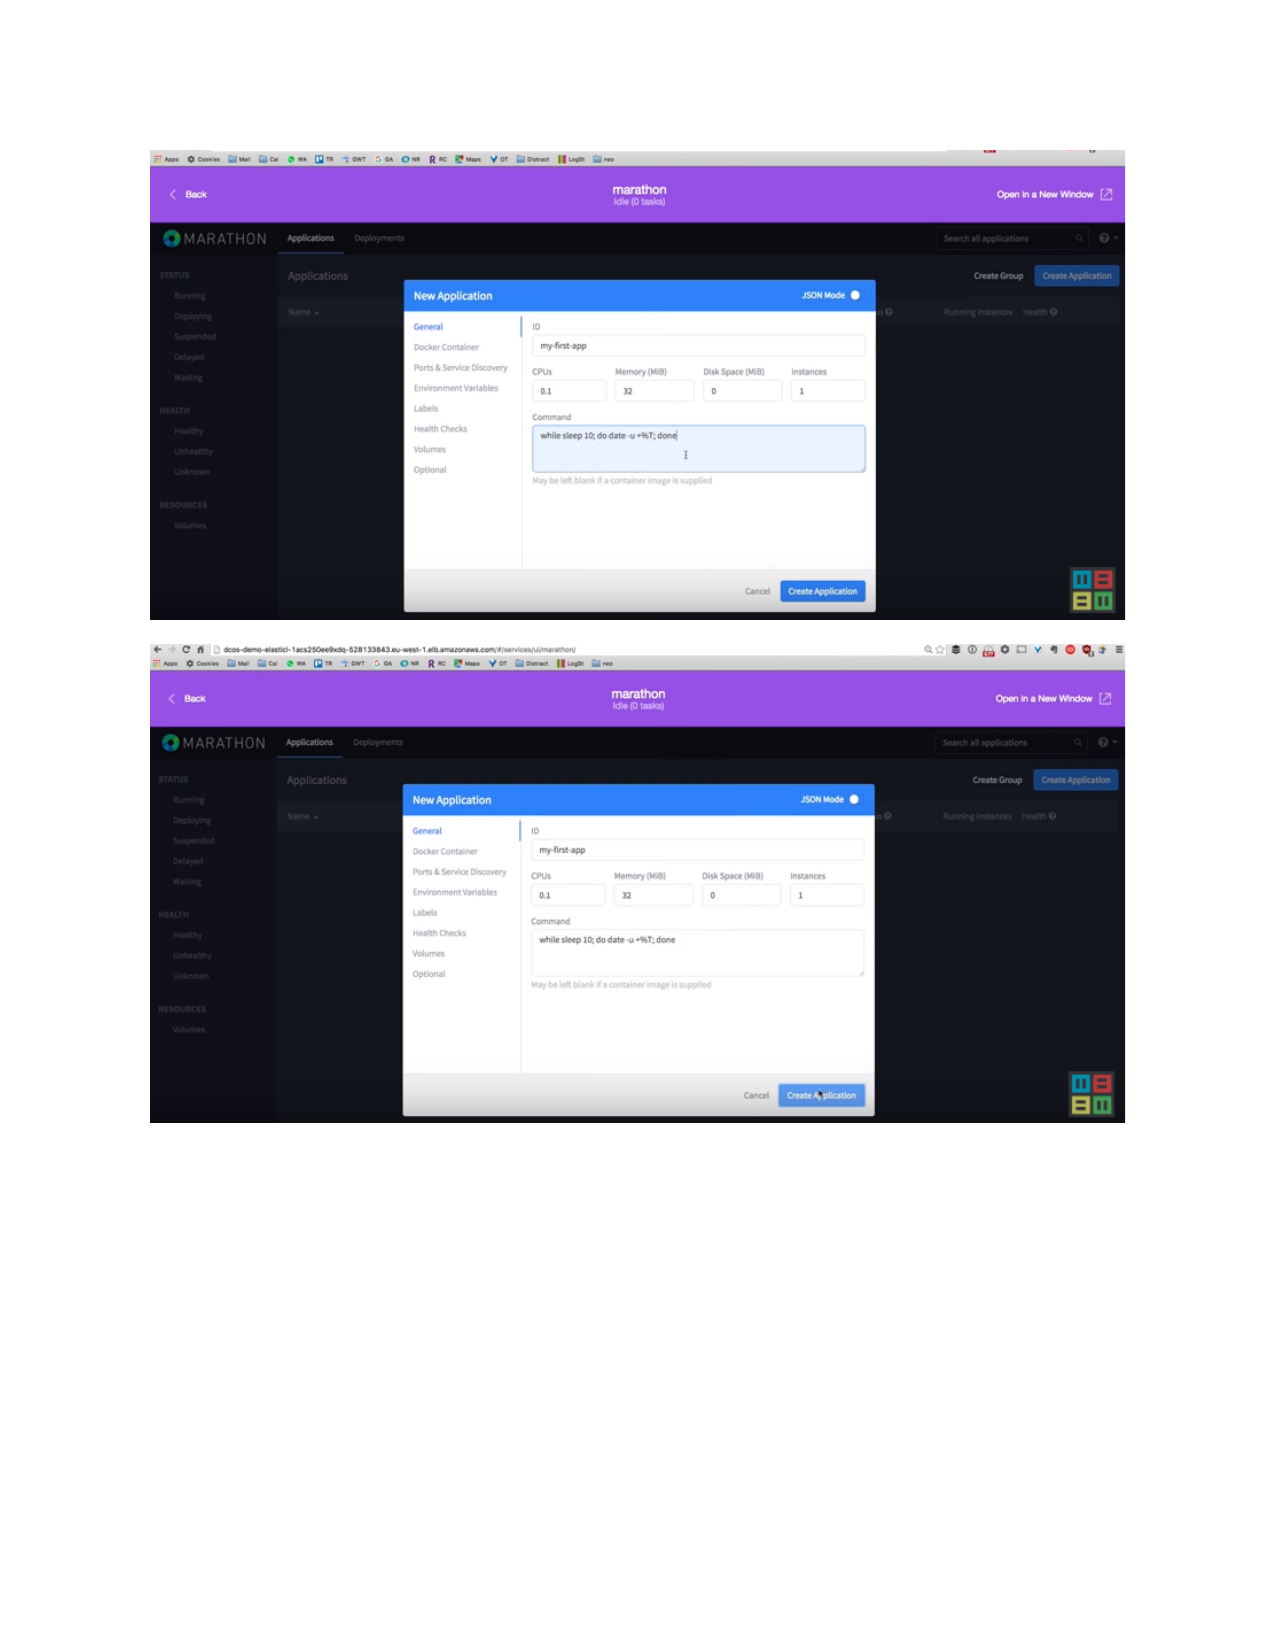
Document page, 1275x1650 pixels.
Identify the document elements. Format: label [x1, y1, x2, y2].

picture [150, 644, 1125, 1123]
picture [150, 150, 1125, 620]
